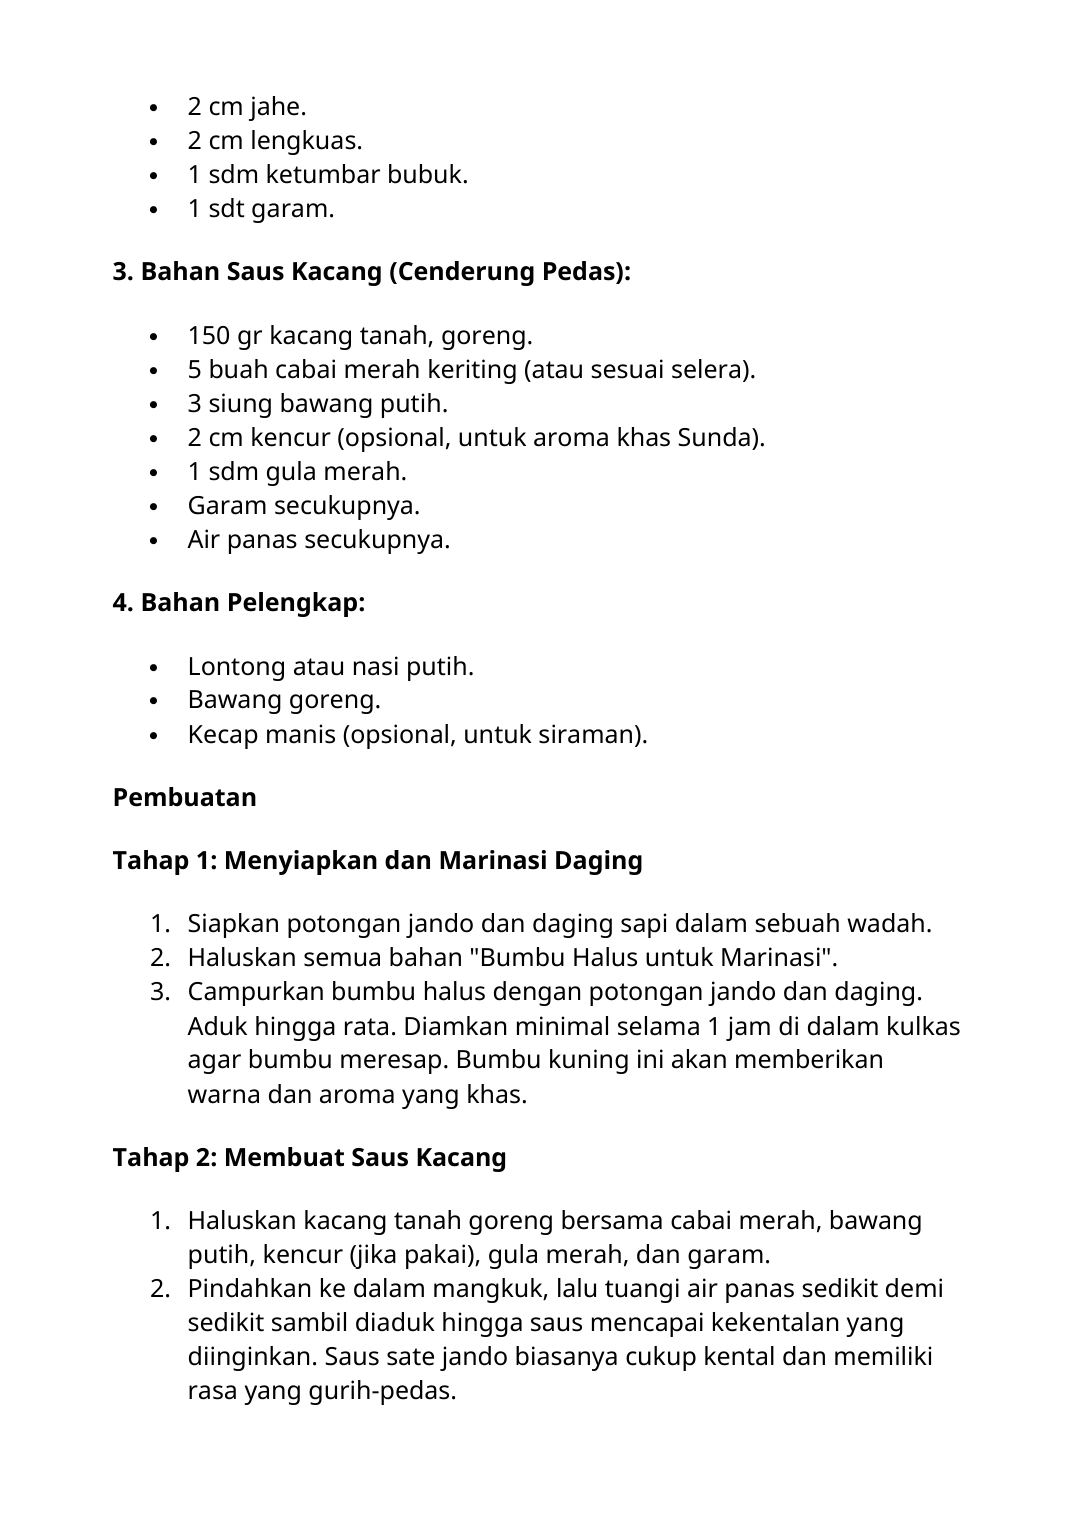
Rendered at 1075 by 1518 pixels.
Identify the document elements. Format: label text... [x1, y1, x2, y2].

list 5 buah cabai merah keriting (atau sesuai selera). [150, 351, 962, 385]
list Siapkan potongan jando dan daging sapi dalam sebuah wadah. [150, 906, 962, 940]
list Campurkan bumbu halus dengan potongan jando dan daging. Aduk hingga rata. Diamkan minimal selama 1 jam di dalam kulkas agar bumbu meresap. Bumbu kuning ini akan memberikan warna dan aroma yang khas. [150, 974, 962, 1110]
list 2 cm kencur (opsional, untuk aroma khas Sunda). [150, 419, 962, 453]
text Tahap 2: Membuat Saus Kacang [112, 1139, 962, 1173]
list 3 siung bawang putih. [150, 385, 962, 419]
text 3. Bahan Saus Kacang (Cenderung Pedas): [112, 254, 962, 288]
list 2 cm lengkuas. [150, 123, 962, 157]
list Air panas secukupnya. [150, 522, 962, 556]
list 2 cm jahe. [150, 89, 962, 123]
list Lontong atau nasi putih. [150, 648, 962, 682]
text Pembuatan [112, 779, 962, 813]
list 150 gr kacang tanah, goreng. [150, 317, 962, 351]
list Kecap manis (opsional, untuk siraman). [150, 716, 962, 750]
list 1 sdt garam. [150, 191, 962, 225]
list 1 sdm gula merah. [150, 453, 962, 488]
list 1 sdm ketumbar bubuk. [150, 157, 962, 191]
list Bawang goreng. [150, 682, 962, 716]
text 4. Bahan Pelengkap: [112, 585, 962, 619]
list Haluskan kacang tanah goreng bersama cabai merah, bawang putih, kencur (jika pakai), gula merah, dan garam. [150, 1203, 962, 1271]
list Garam secukupnya. [150, 488, 962, 522]
list Haluskan semua bahan "Bumbu Halus untuk Marinasi". [150, 940, 962, 974]
list Pindahkan ke dalam mangkuk, lalu tuangi air panas sedikit demi sedikit sambil diaduk hingga saus mencapai kekentalan yang diinginkan. Saus sate jando biasanya cukup kental dan memiliki rasa yang gurih-pedas. [150, 1271, 962, 1407]
text Tahap 1: Menyiapkan dan Marinasi Daging [112, 843, 962, 877]
